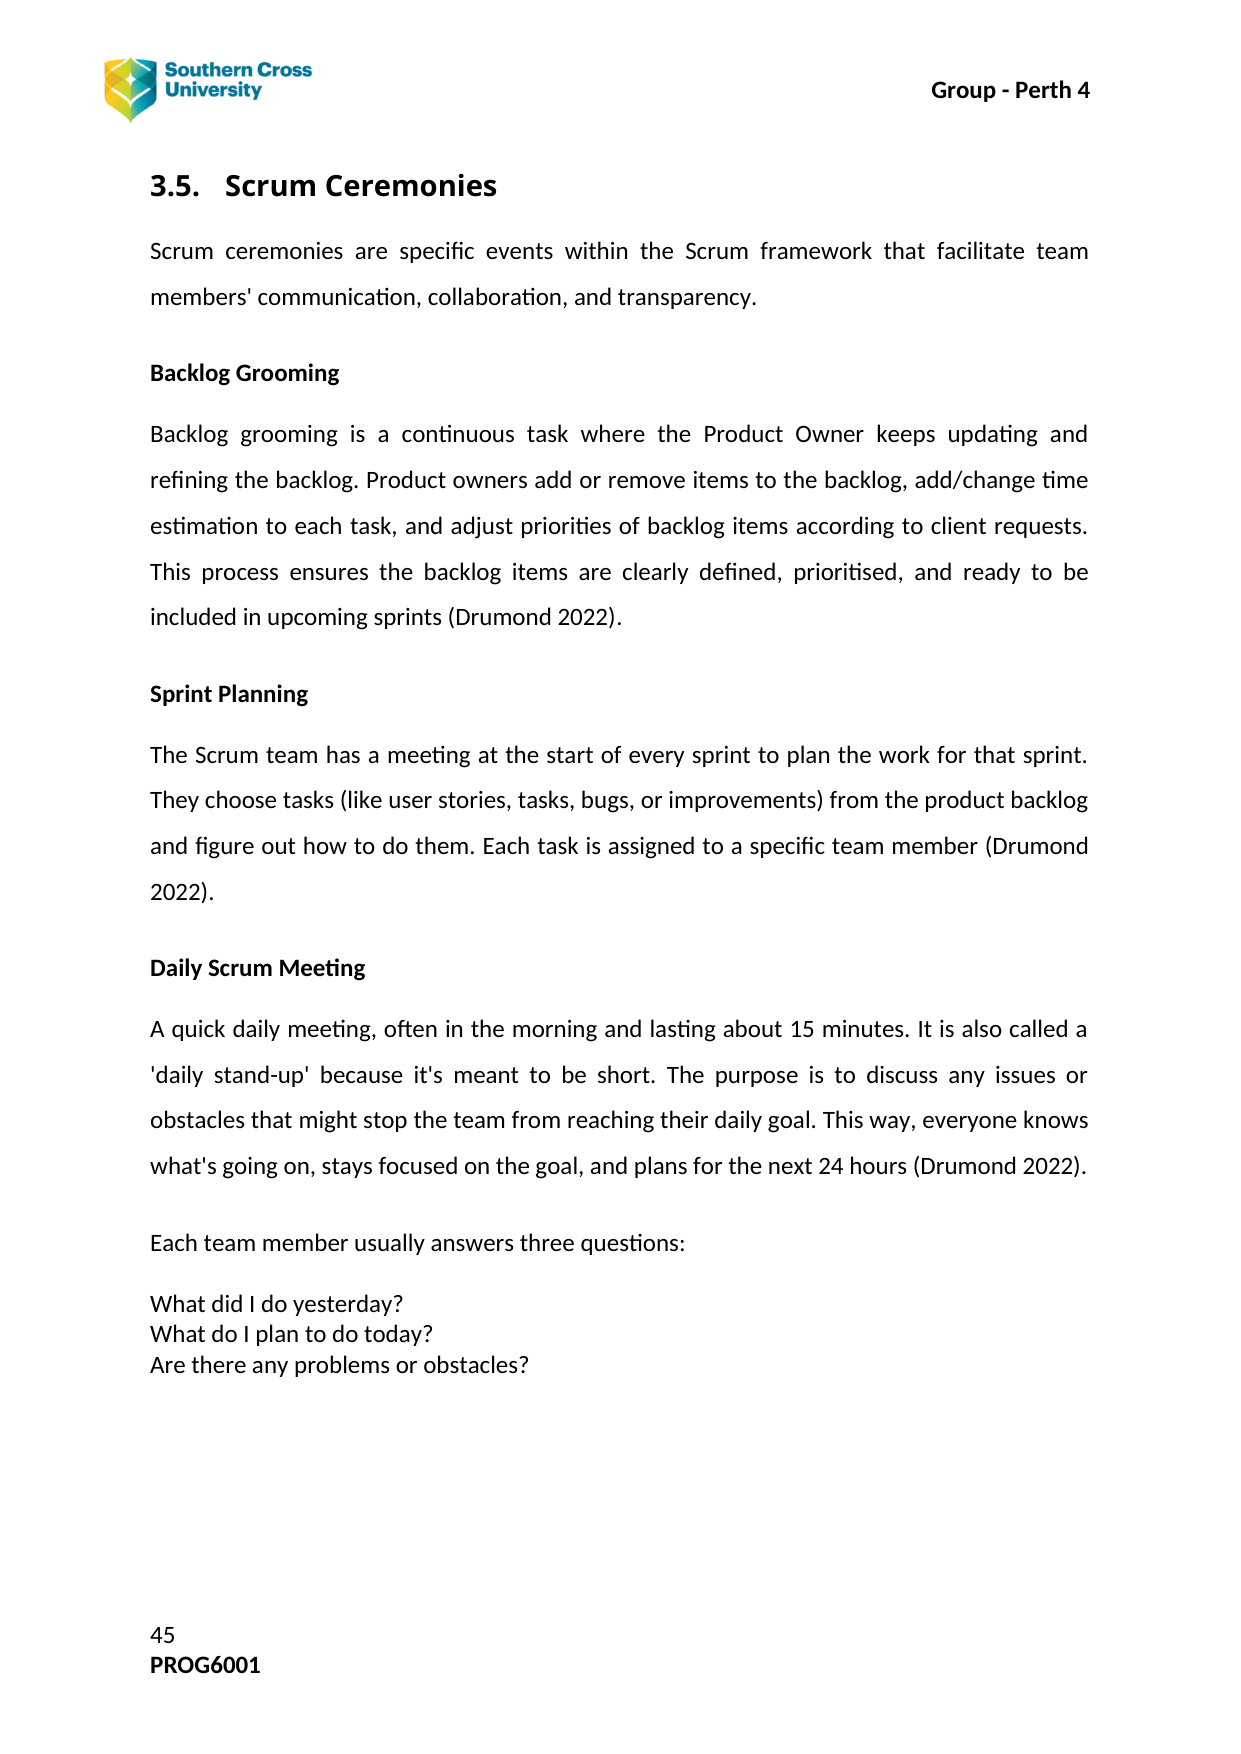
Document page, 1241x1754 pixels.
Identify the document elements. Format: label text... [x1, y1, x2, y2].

text Backlog grooming is a continuous task where the Product Owner keeps updating and refining the backlog. Product owners add or remove items to the backlog, add/change time estimation to each task, and adjust priorities of backlog items according to client requests. This process ensures the backlog items are clearly defined, prioritised, and ready to be included in upcoming sprints (Drumond 2022). [150, 418, 1090, 632]
text The Scrum team has a meeting at the start of every sprint to plan the work for that sprint. They choose tasks (like user stories, tasks, bugs, or improvements) from the product backlog and figure out how to do them. Each task is assigned to a specific team member (Drumond 2022). [150, 739, 1090, 906]
text Are there any problems or obstacles? [150, 1349, 1090, 1379]
text What do I plan to do today? [150, 1318, 1090, 1349]
text Scrum ceremonies are specific events within the Scrum framework that facilitate team members' communication, collaboration, and transparency. [150, 236, 1090, 312]
text A quick daily meeting, often in the morning and lasting about 15 minutes. It is also called a 'daily stand-up' because it's meant to be short. The purpose is to discuss any issues or obstacles that might stop the team from reaching their daily goal. This way, everyone knows what's going on, stays focused on the goal, and plans for the next 24 hours (Drumond 2022). [150, 1013, 1090, 1181]
text Daily Scrum Meeting [150, 952, 1090, 983]
text Each team member usually answers three questions: [150, 1227, 1090, 1257]
subtitle Scrum Ceremonies [150, 165, 1090, 205]
text Backlog Grooming [150, 357, 1090, 388]
text What did I do yesterday? [150, 1288, 1090, 1318]
text Sprint Planning [150, 678, 1090, 708]
picture [98, 54, 326, 129]
